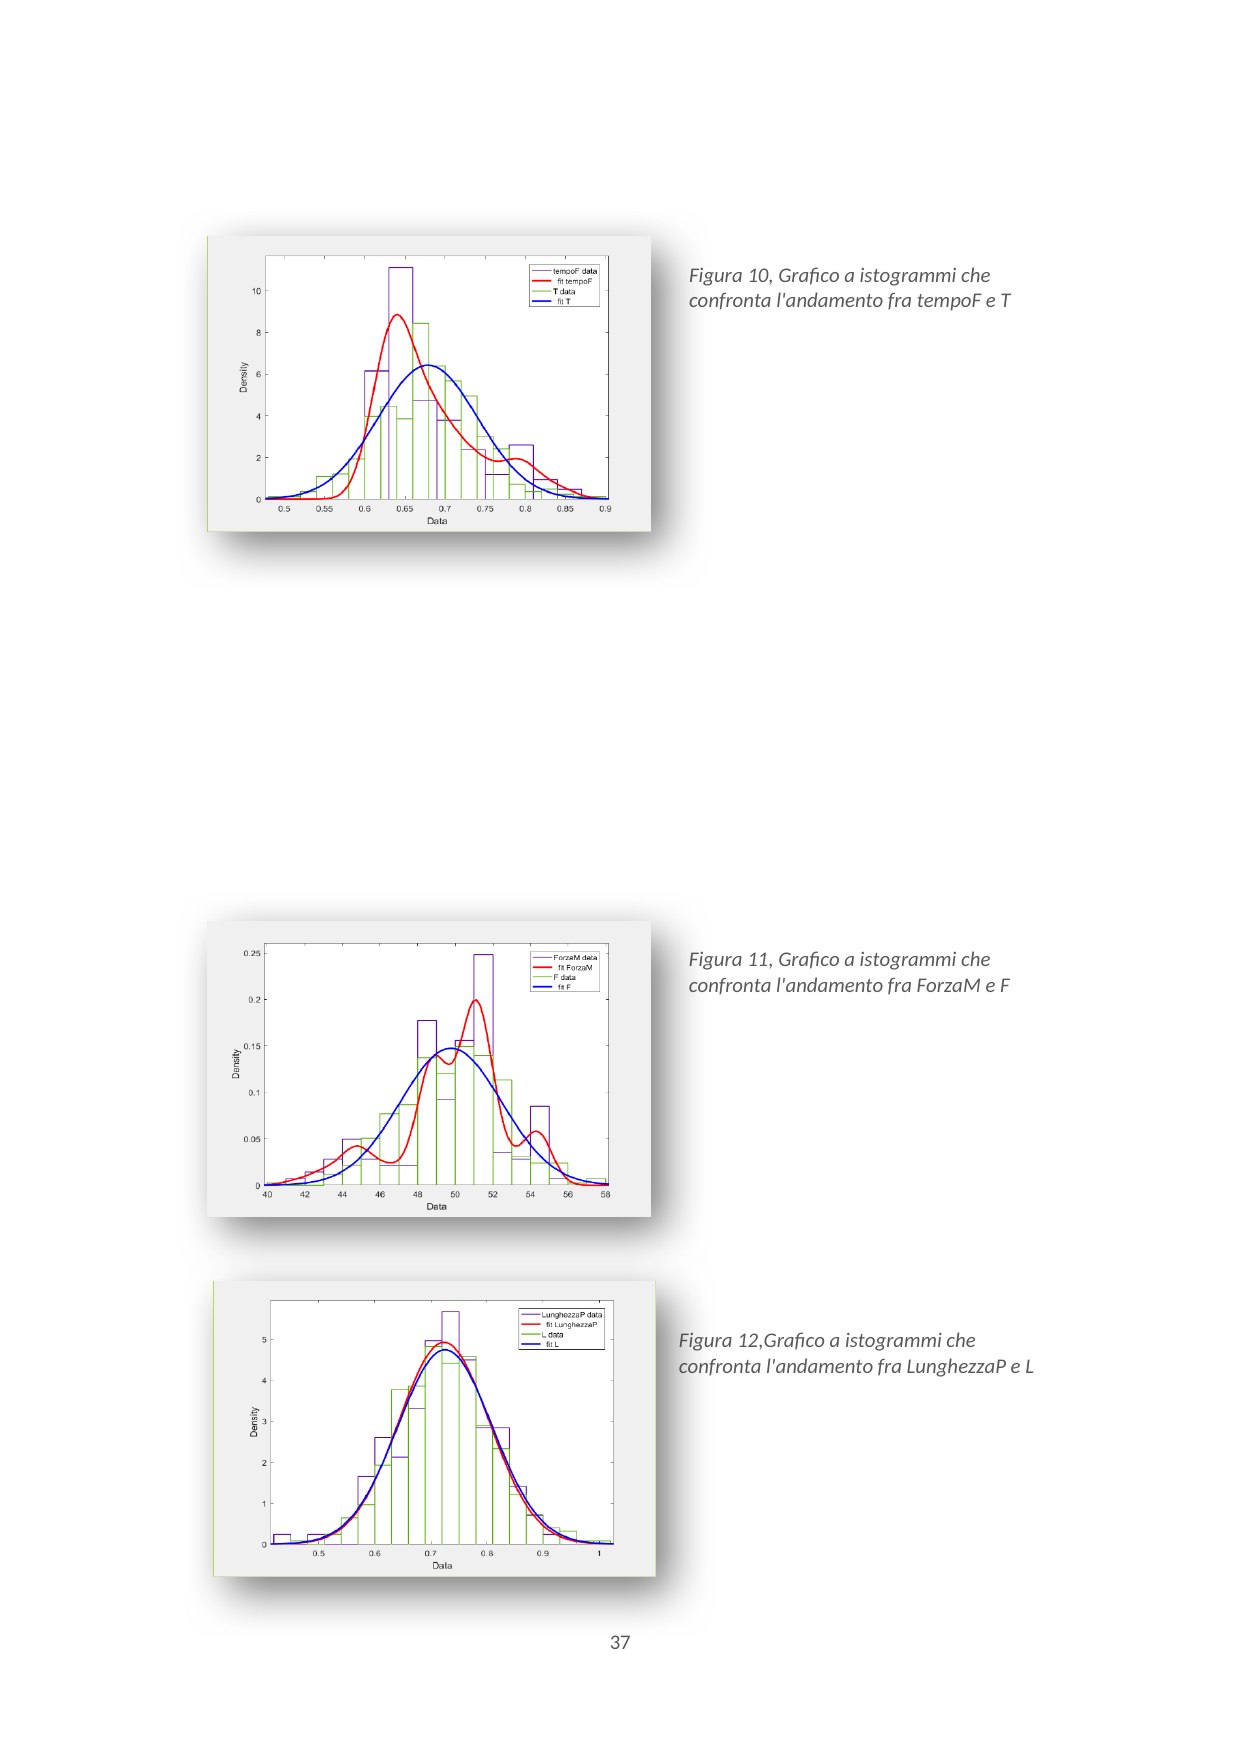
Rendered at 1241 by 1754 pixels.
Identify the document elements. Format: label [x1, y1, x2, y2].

picture [207, 236, 651, 532]
picture [213, 1281, 656, 1577]
picture [207, 921, 651, 1217]
